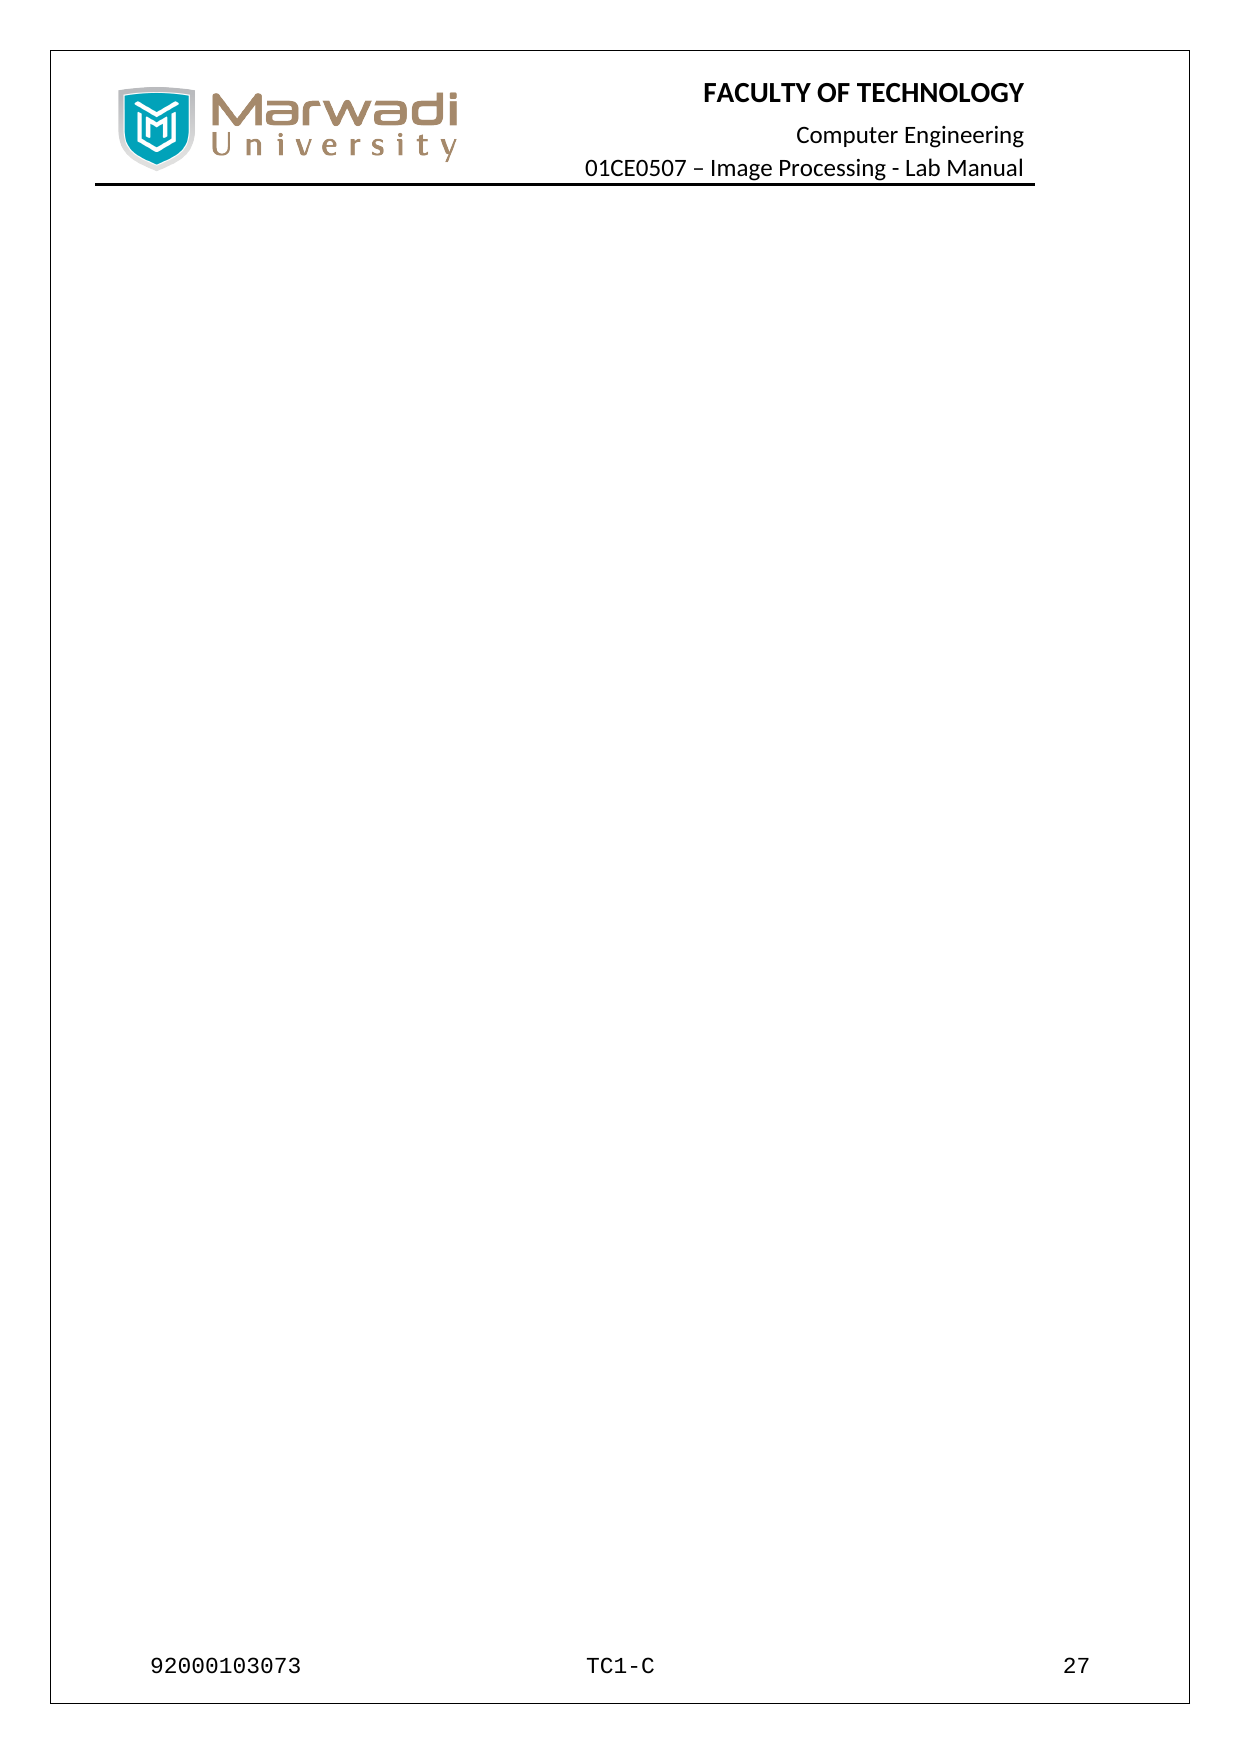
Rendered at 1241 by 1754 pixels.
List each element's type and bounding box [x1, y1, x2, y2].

picture [106, 73, 469, 182]
